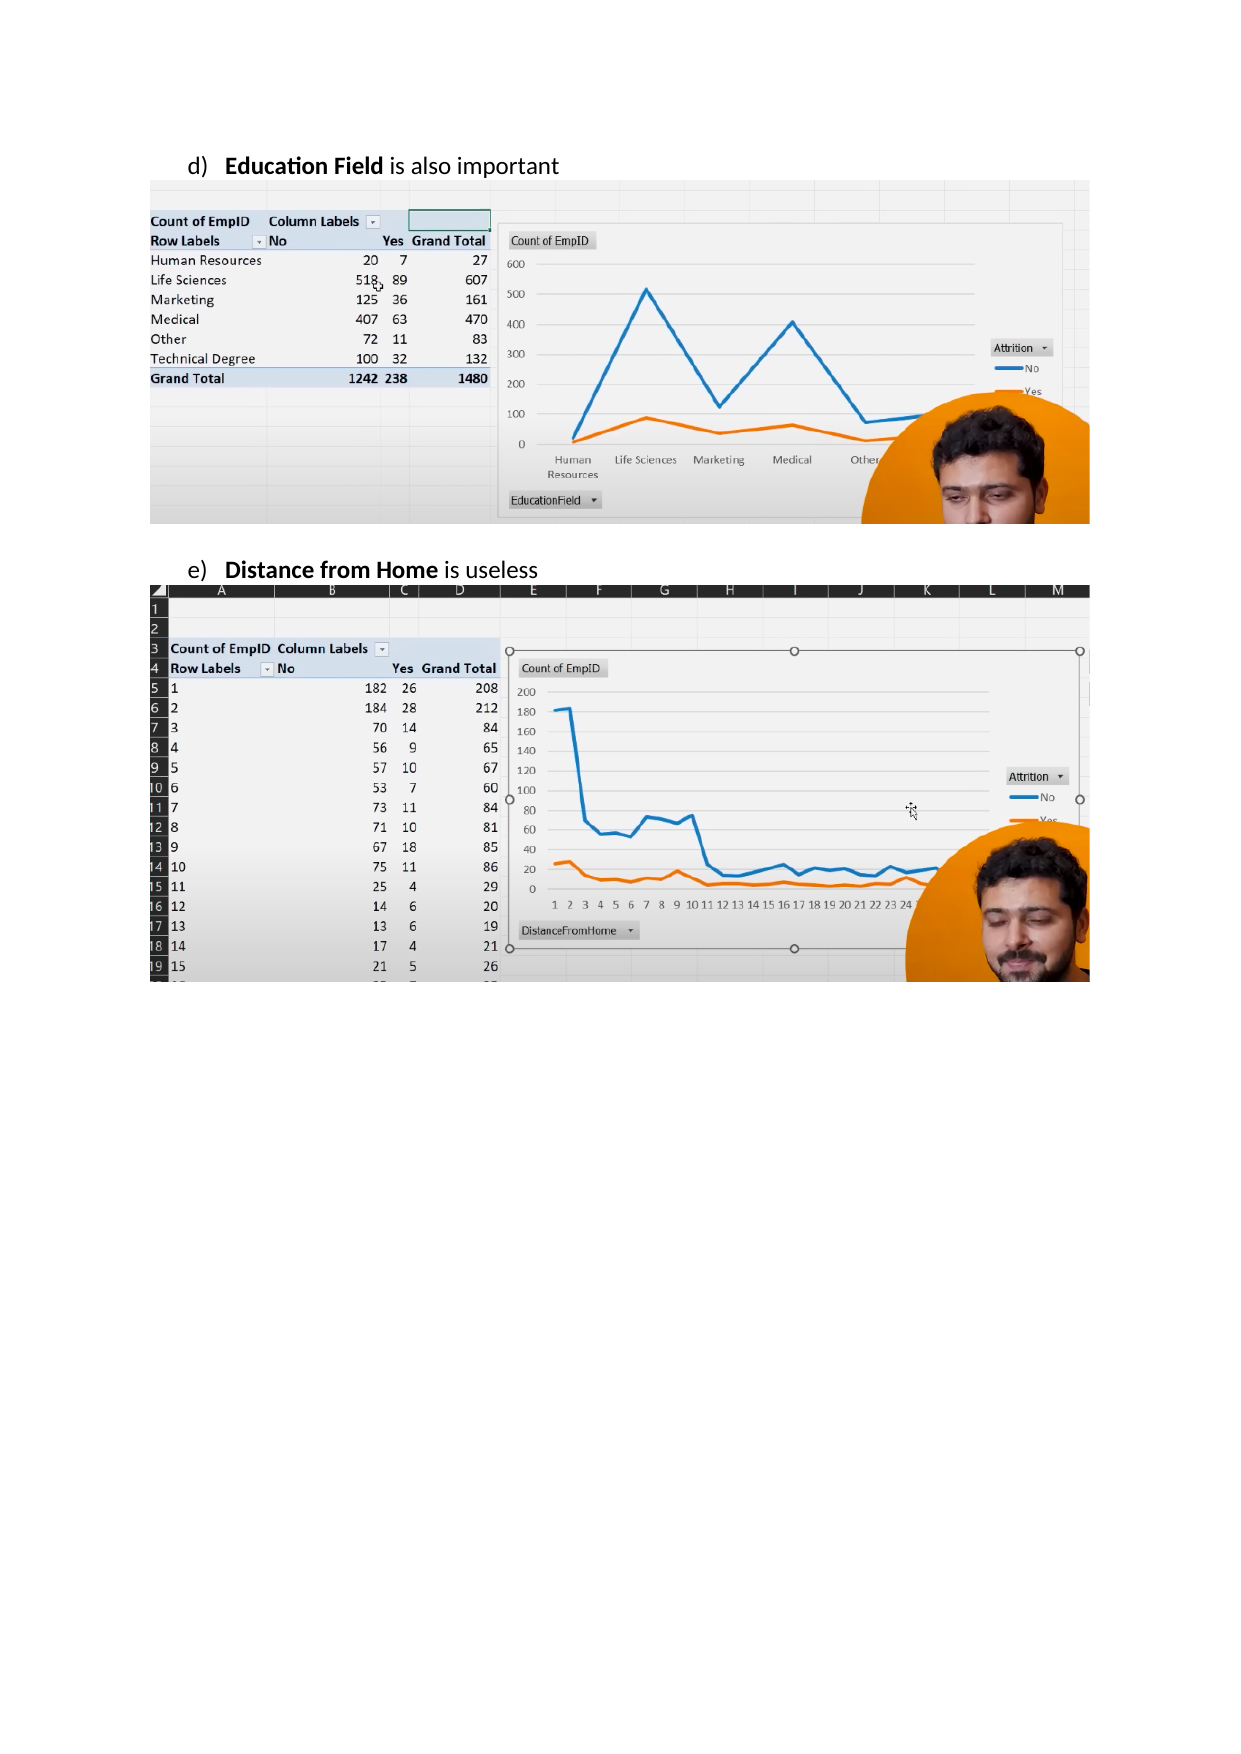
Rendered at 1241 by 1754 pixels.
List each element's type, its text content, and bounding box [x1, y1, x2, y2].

list Education Field is also important [187, 150, 1090, 180]
picture [150, 585, 1090, 982]
picture [150, 180, 1090, 524]
list Distance from Home is useless [187, 554, 1090, 585]
